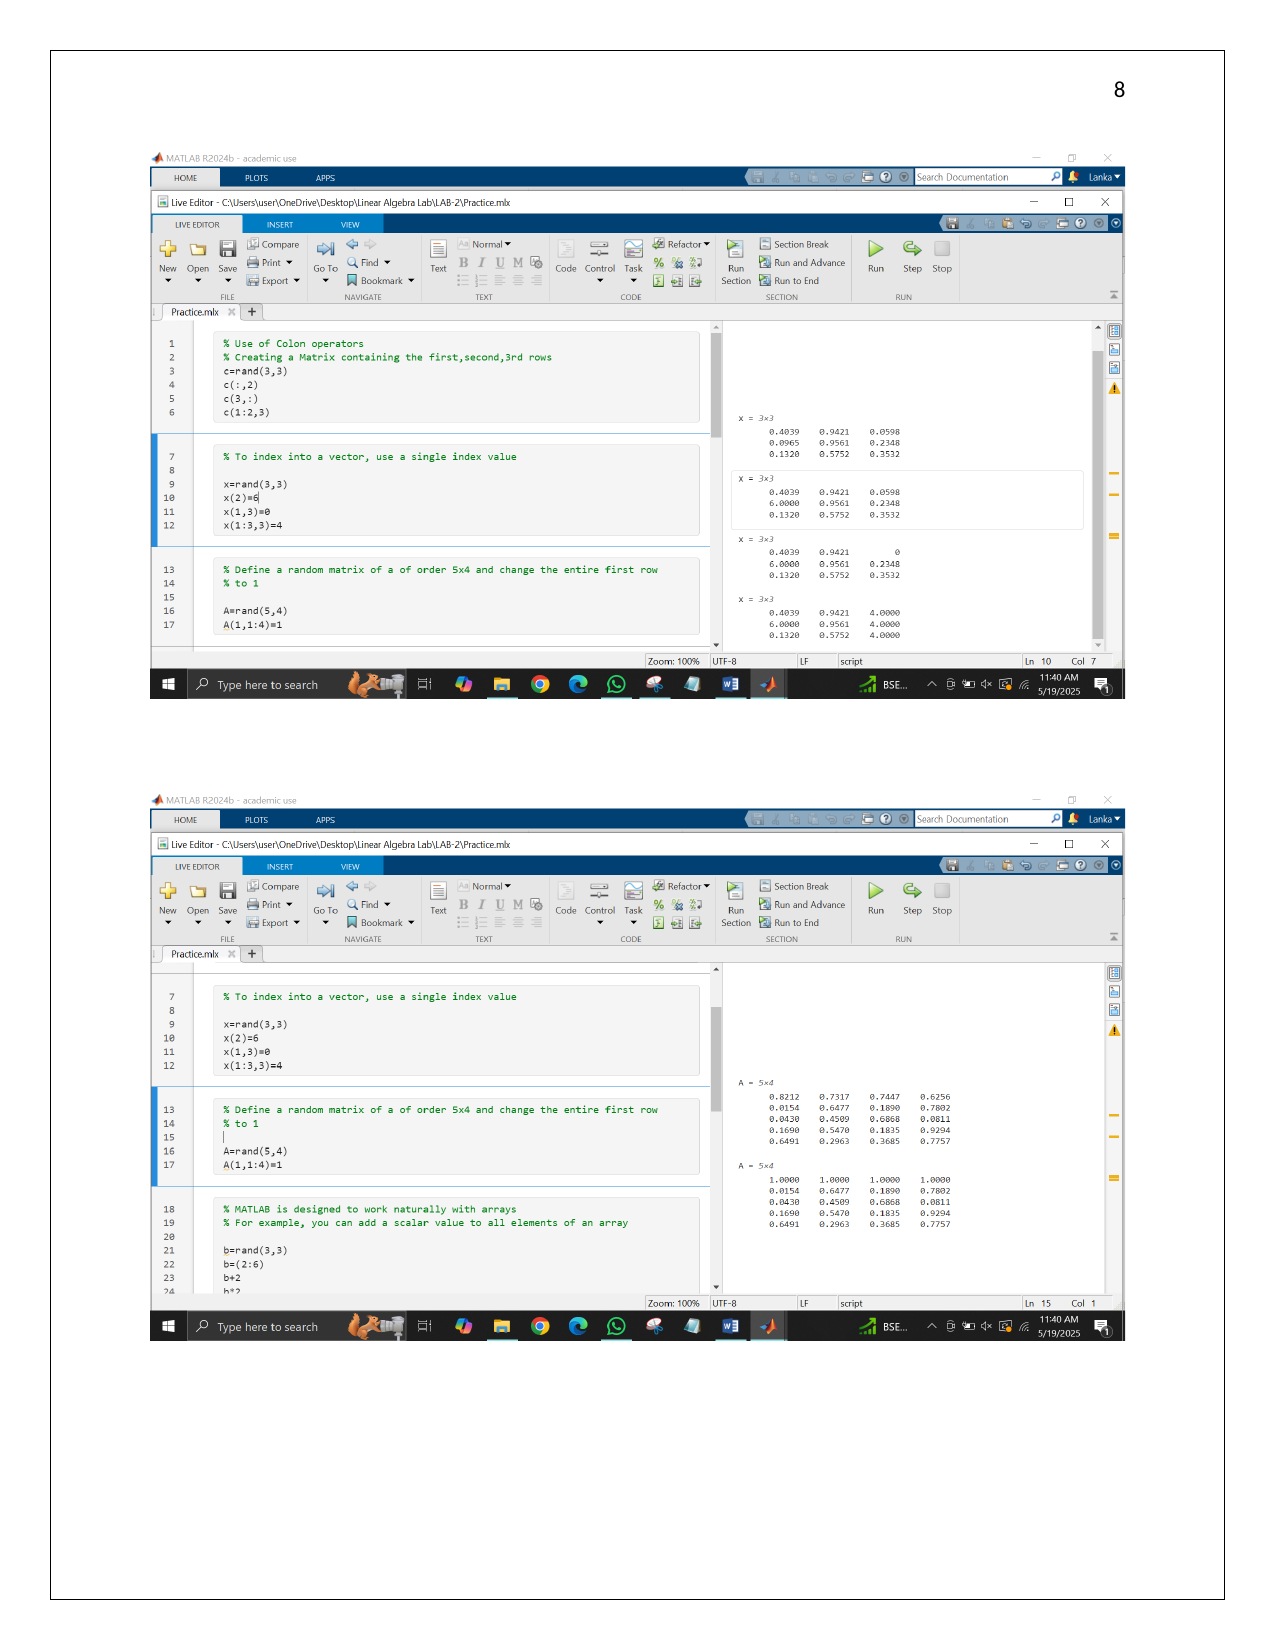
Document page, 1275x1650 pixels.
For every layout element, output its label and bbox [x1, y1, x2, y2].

picture [150, 150, 1125, 699]
picture [150, 792, 1125, 1341]
